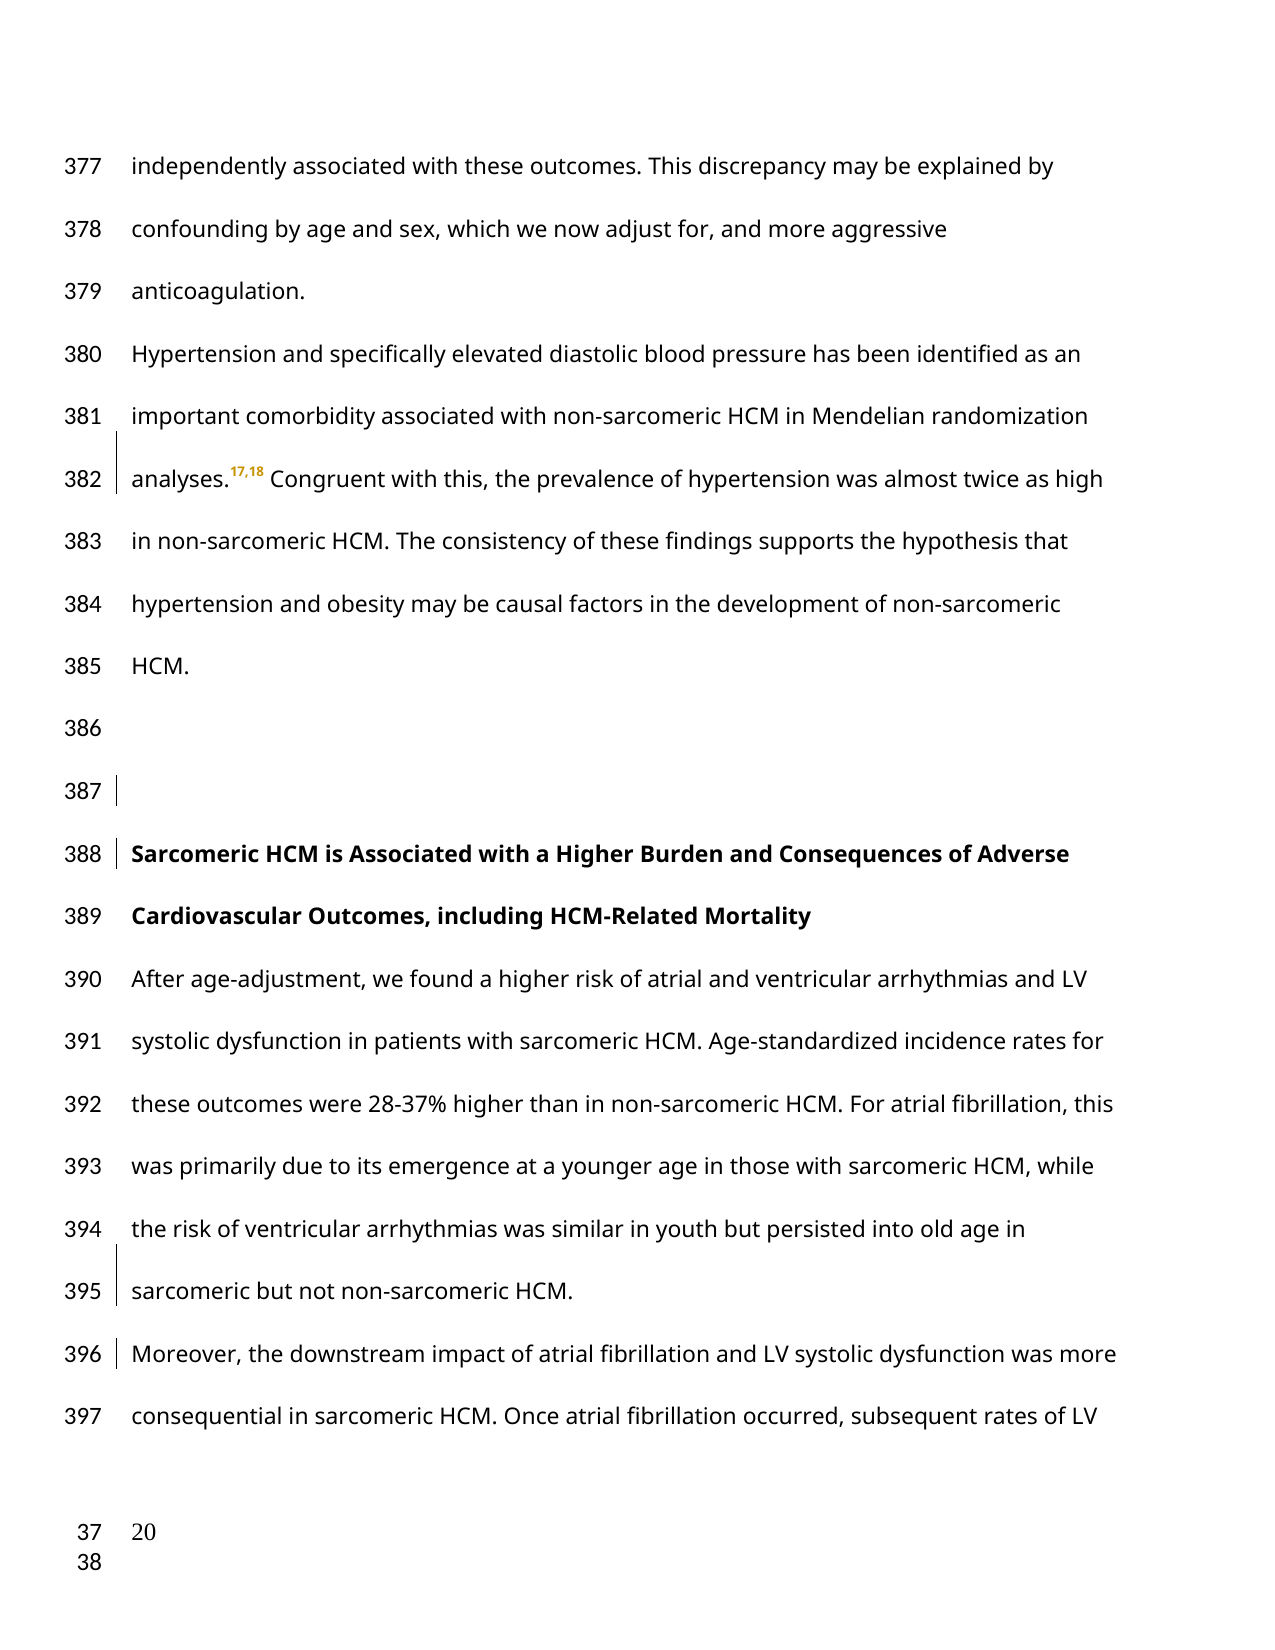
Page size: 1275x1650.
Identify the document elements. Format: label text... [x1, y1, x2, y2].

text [131, 150, 1125, 306]
text After age-adjustment, we found a higher risk of atrial and ventricular arrhythmias and LV systolic dysfunction in patients with sarcomeric HCM. Age-standardized incidence rates for these outcomes were 28-37% higher than in non-sarcomeric HCM. For atrial fibrillation, this was primarily due to its emergence at a younger age in those with sarcomeric HCM, while the risk of ventricular arrhythmias was similar in youth but persisted into old age in sarcomeric but not non-sarcomeric HCM. [131, 962, 1125, 1306]
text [131, 1337, 1125, 1431]
text Sarcomeric HCM is Associated with a Higher Burden and Consequences of Adverse Cardiovascular Outcomes, including HCM-Related Mortality [131, 837, 1125, 931]
text Hypertension and specifically elevated diastolic blood pressure has been identified as an important comorbidity associated with non-sarcomeric HCM in Mendelian randomization analyses.17,18 Congruent with this, the prevalence of hypertension was almost twice as high in non-sarcomeric HCM. The consistency of these findings supports the hypothesis that hypertension and obesity may be causal factors in the development of non-sarcomeric HCM. [131, 337, 1125, 681]
